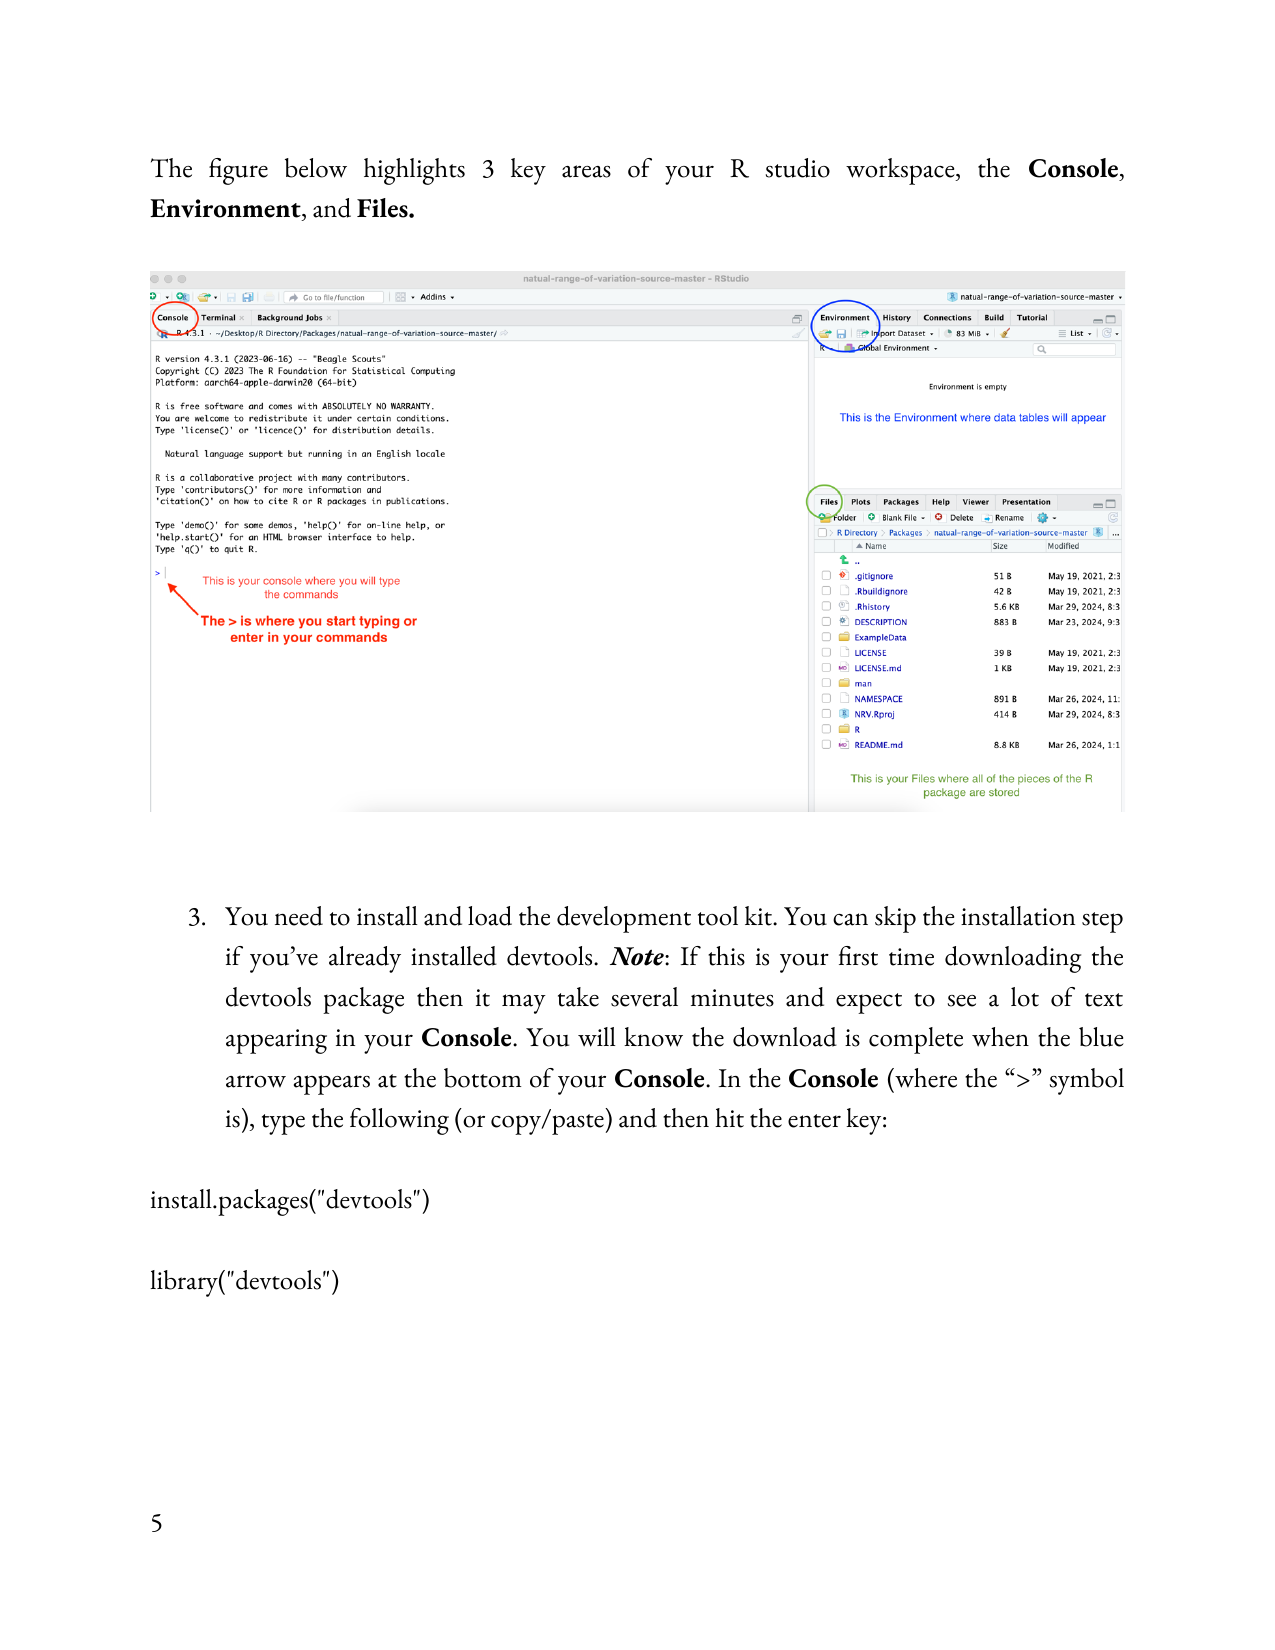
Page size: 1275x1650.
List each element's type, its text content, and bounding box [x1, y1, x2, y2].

text install.packages("devtools") [150, 1181, 1125, 1217]
text library("devtools") [150, 1262, 1125, 1298]
list You need to install and load the development tool kit. You can skip the installation step if you’ve already installed devtools. Note: If this is your first time downloading the devtools package then it may take several minutes and expect to see a lot of text appearing in your Console. You will know the download is complete when the blue arrow appears at the bottom of your Console. In the Console (where the “>” symbol is), type the following (or copy/paste) and then hit the enter key: [187, 898, 1125, 1136]
text The figure below highlights 3 key areas of your R studio workspace, the Console, Environment, and Files. [150, 150, 1125, 226]
picture [150, 271, 1125, 812]
